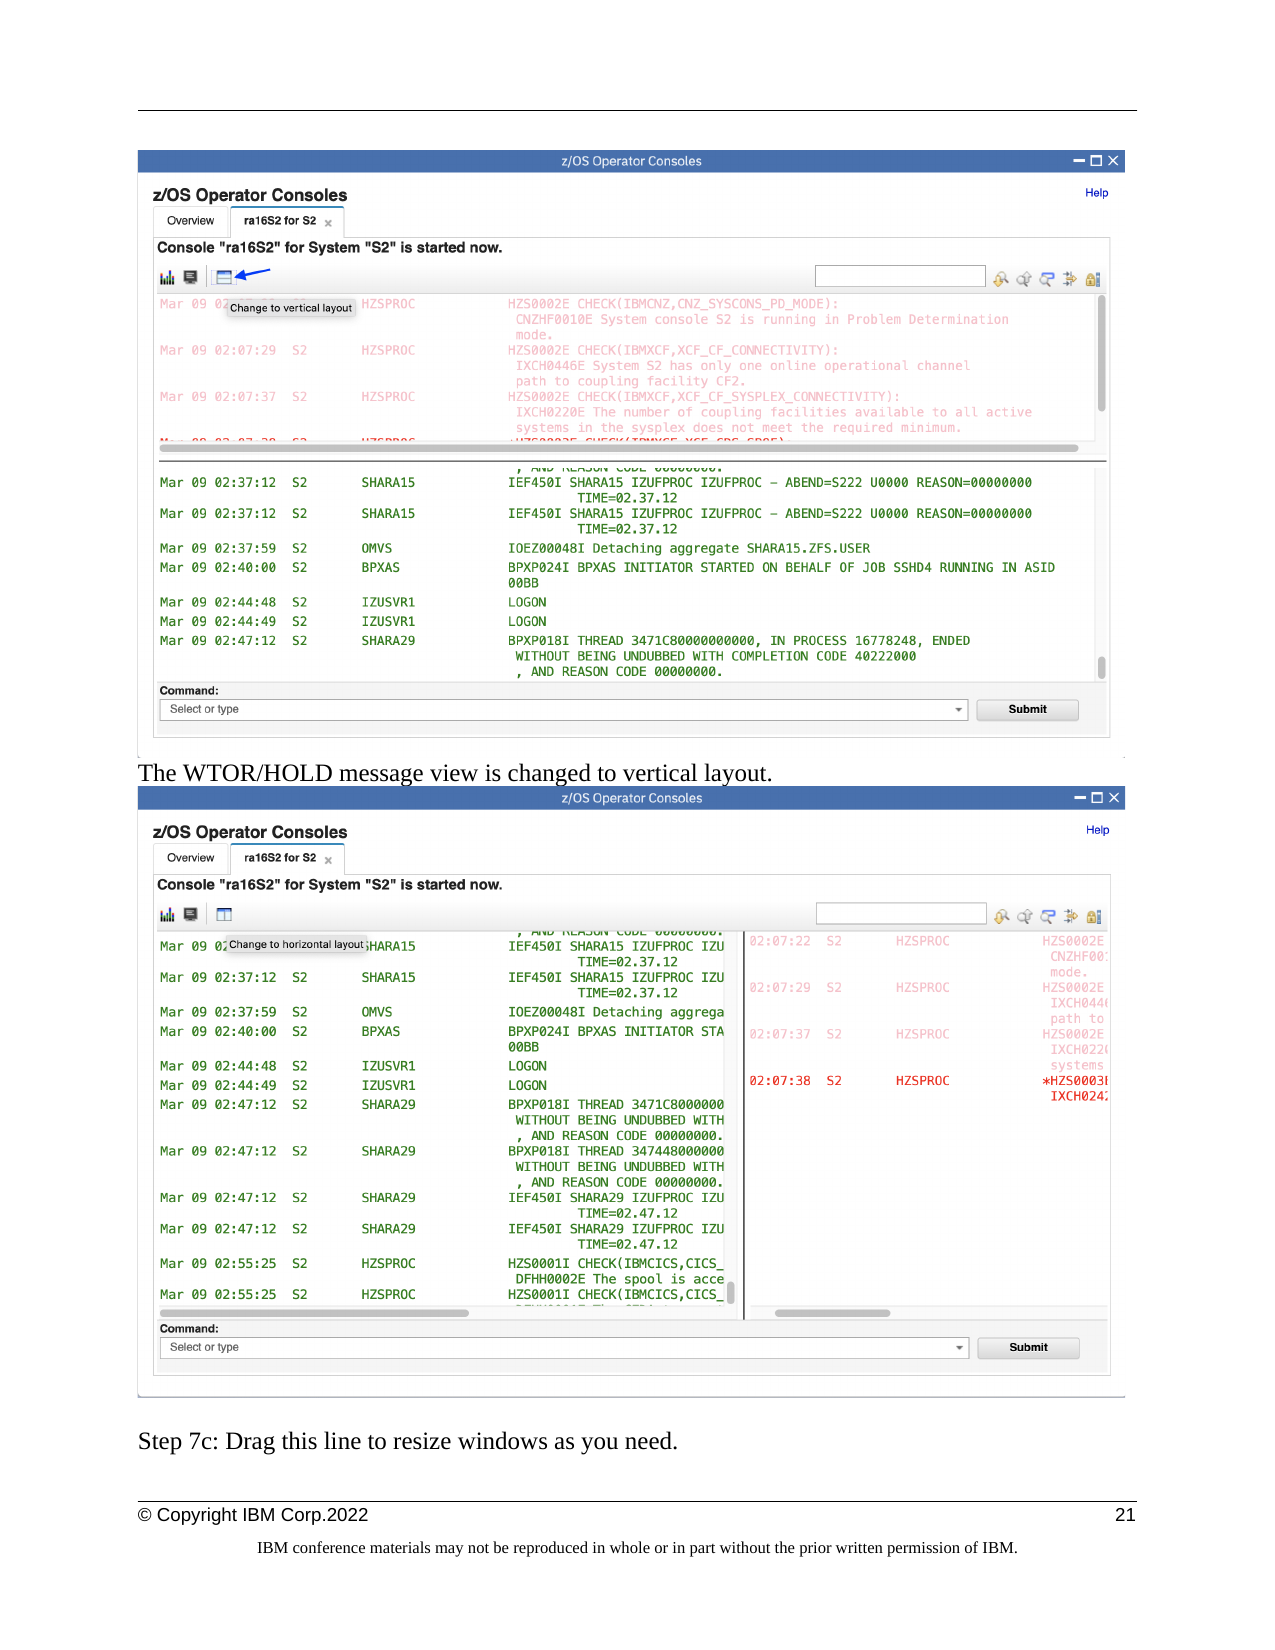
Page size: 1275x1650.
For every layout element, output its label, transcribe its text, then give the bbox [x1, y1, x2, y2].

text The WTOR/HOLD message view is changed to vertical layout. [138, 758, 1137, 787]
text Step 7c: Drag this line to resize windows as you need. [138, 1426, 1137, 1455]
picture [137, 150, 1125, 758]
picture [137, 786, 1126, 1398]
